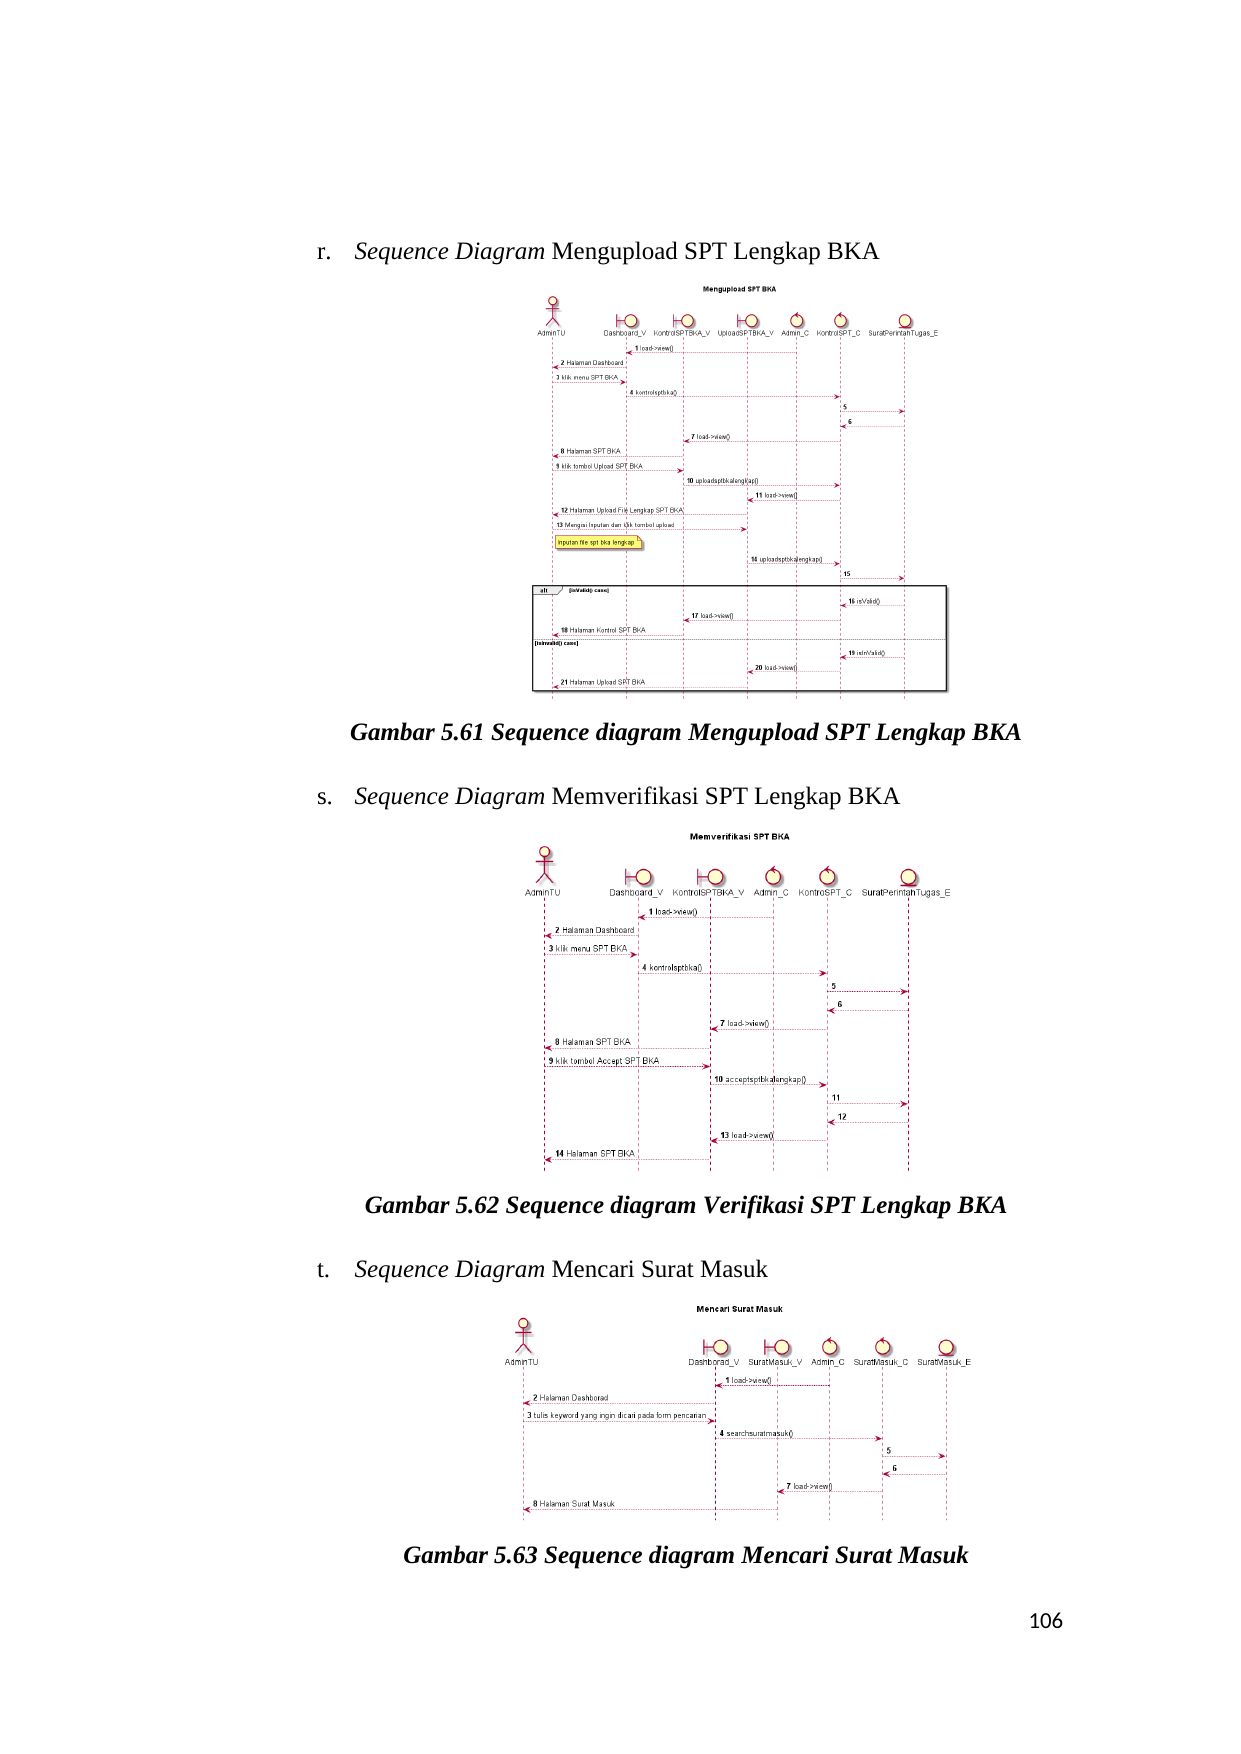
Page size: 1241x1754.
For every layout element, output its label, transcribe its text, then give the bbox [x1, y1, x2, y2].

text Gambar 5.61 Sequence diagram Mengupload SPT Lengkap BKA [311, 717, 1063, 746]
list Sequence Diagram Memverifikasi SPT Lengkap BKA [317, 781, 1063, 810]
text Gambar 5.63 Sequence diagram Mencari Surat Masuk [311, 1540, 1063, 1569]
list Sequence Diagram Mencari Surat Masuk [317, 1254, 1063, 1283]
picture [500, 1297, 977, 1526]
list Sequence Diagram Mengupload SPT Lengkap BKA [317, 236, 1063, 265]
text Gambar 5.62 Sequence diagram Verifikasi SPT Lengkap BKA [311, 1191, 1063, 1219]
picture [520, 824, 957, 1177]
picture [526, 279, 951, 704]
